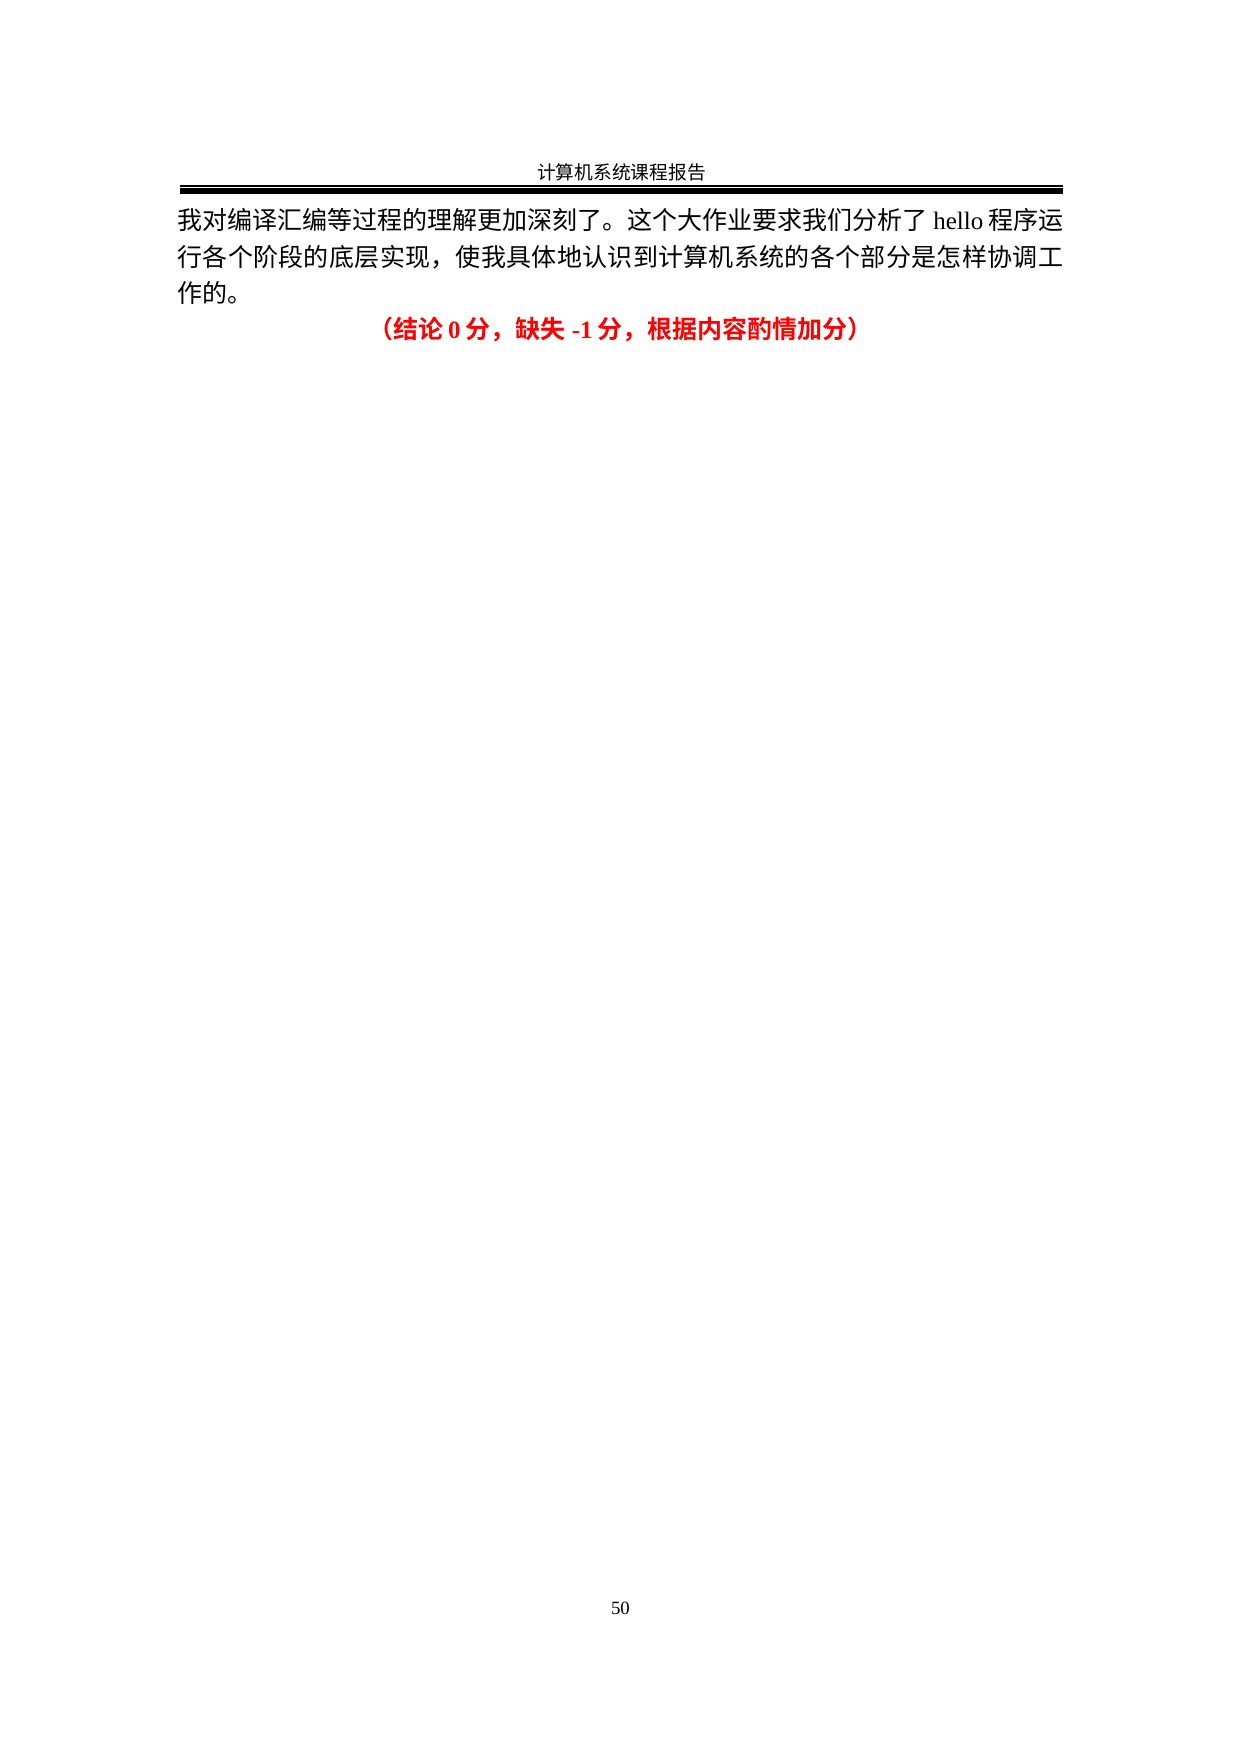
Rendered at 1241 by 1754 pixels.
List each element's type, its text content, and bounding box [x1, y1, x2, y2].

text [177, 201, 1063, 309]
text （结论0分，缺失 -1分，根据内容酌情加分） [177, 309, 1063, 346]
